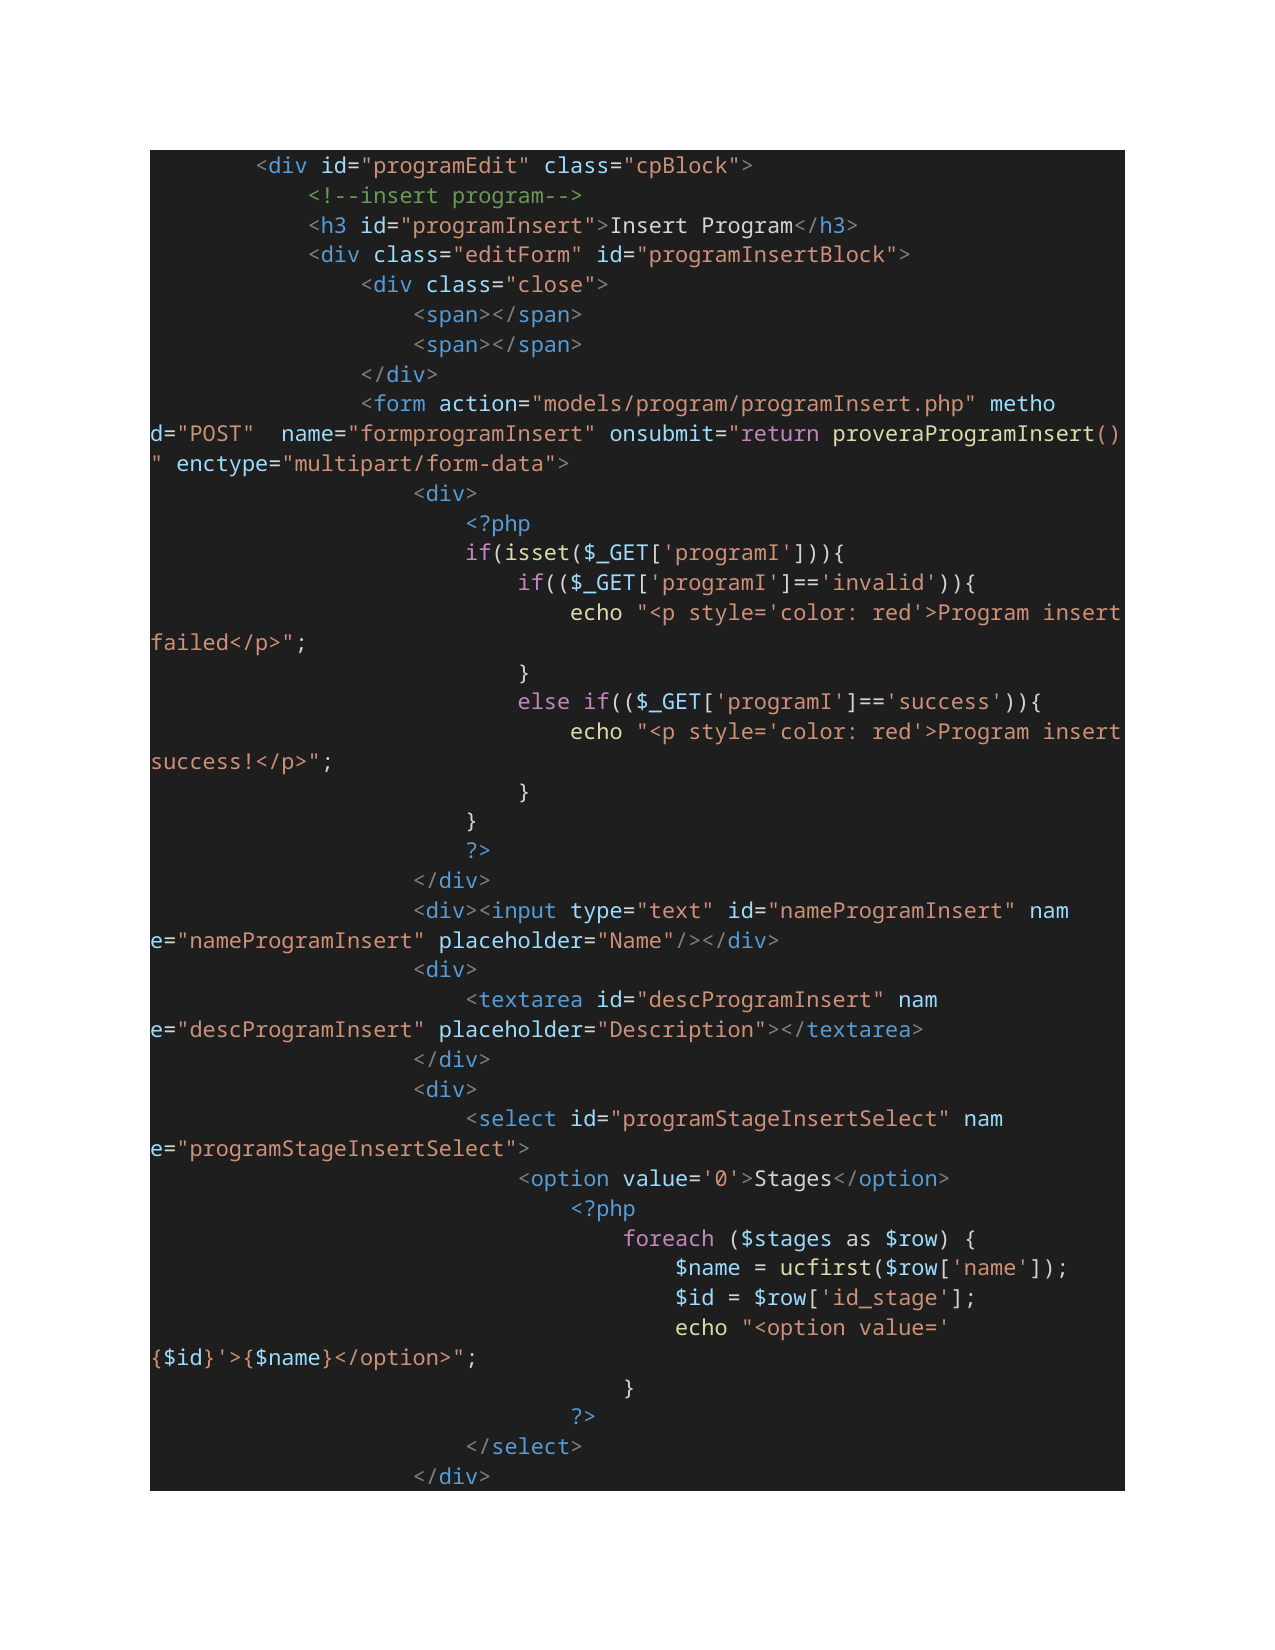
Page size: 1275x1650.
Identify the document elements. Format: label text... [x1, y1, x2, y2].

text echo "<option value='{$id}'>{$name}</option>"; [150, 1312, 1125, 1371]
text echo "<p style='color: red'>Program insert success!</p>"; [150, 716, 1125, 776]
text <div><input type="text" id="nameProgramInsert" name="nameProgramInsert" placeholder="Name"/></div> [150, 895, 1125, 954]
text <div id="programEdit" class="cpBlock"> [150, 150, 1125, 180]
text $id = $row['id_stage']; [150, 1282, 1125, 1312]
text if(($_GET['programI']=='invalid')){ [150, 567, 1125, 597]
text <span></span> [150, 299, 1125, 329]
text </select> [150, 1431, 1125, 1461]
text foreach ($stages as $row) { [150, 1222, 1125, 1252]
text <textarea id="descProgramInsert" name="descProgramInsert" placeholder="Description"></textarea> [150, 984, 1125, 1044]
text if(isset($_GET['programI'])){ [150, 537, 1125, 567]
text <div class="editForm" id="programInsertBlock"> [150, 239, 1125, 269]
text } [150, 776, 1125, 805]
text } [150, 805, 1125, 835]
text <select id="programStageInsertSelect" name="programStageInsertSelect"> [150, 1103, 1125, 1163]
text $name = ucfirst($row['name']); [150, 1252, 1125, 1282]
text <div> [150, 478, 1125, 507]
text echo "<p style='color: red'>Program insert failed</p>"; [150, 597, 1125, 656]
text </div> [150, 358, 1125, 388]
text <form action="models/program/programInsert.php" method="POST" name="formprogramInsert" onsubmit="return proveraProgramInsert()" enctype="multipart/form-data"> [150, 388, 1125, 478]
text <div> [150, 954, 1125, 984]
text <div> [150, 1073, 1125, 1103]
text </div> [150, 865, 1125, 895]
text ?> [150, 1401, 1125, 1431]
text else if(($_GET['programI']=='success')){ [150, 686, 1125, 716]
text </div> [150, 1044, 1125, 1073]
text <!--insert program--> [150, 180, 1125, 209]
text <?php [150, 507, 1125, 537]
text <span></span> [150, 329, 1125, 358]
text <?php [150, 1193, 1125, 1222]
text } [150, 656, 1125, 686]
text <option value='0'>Stages</option> [150, 1163, 1125, 1193]
text </div> [150, 1461, 1125, 1491]
text <h3 id="programInsert">Insert Program</h3> [150, 209, 1125, 239]
text ?> [150, 835, 1125, 865]
text } [150, 1371, 1125, 1401]
text <div class="close"> [150, 269, 1125, 299]
